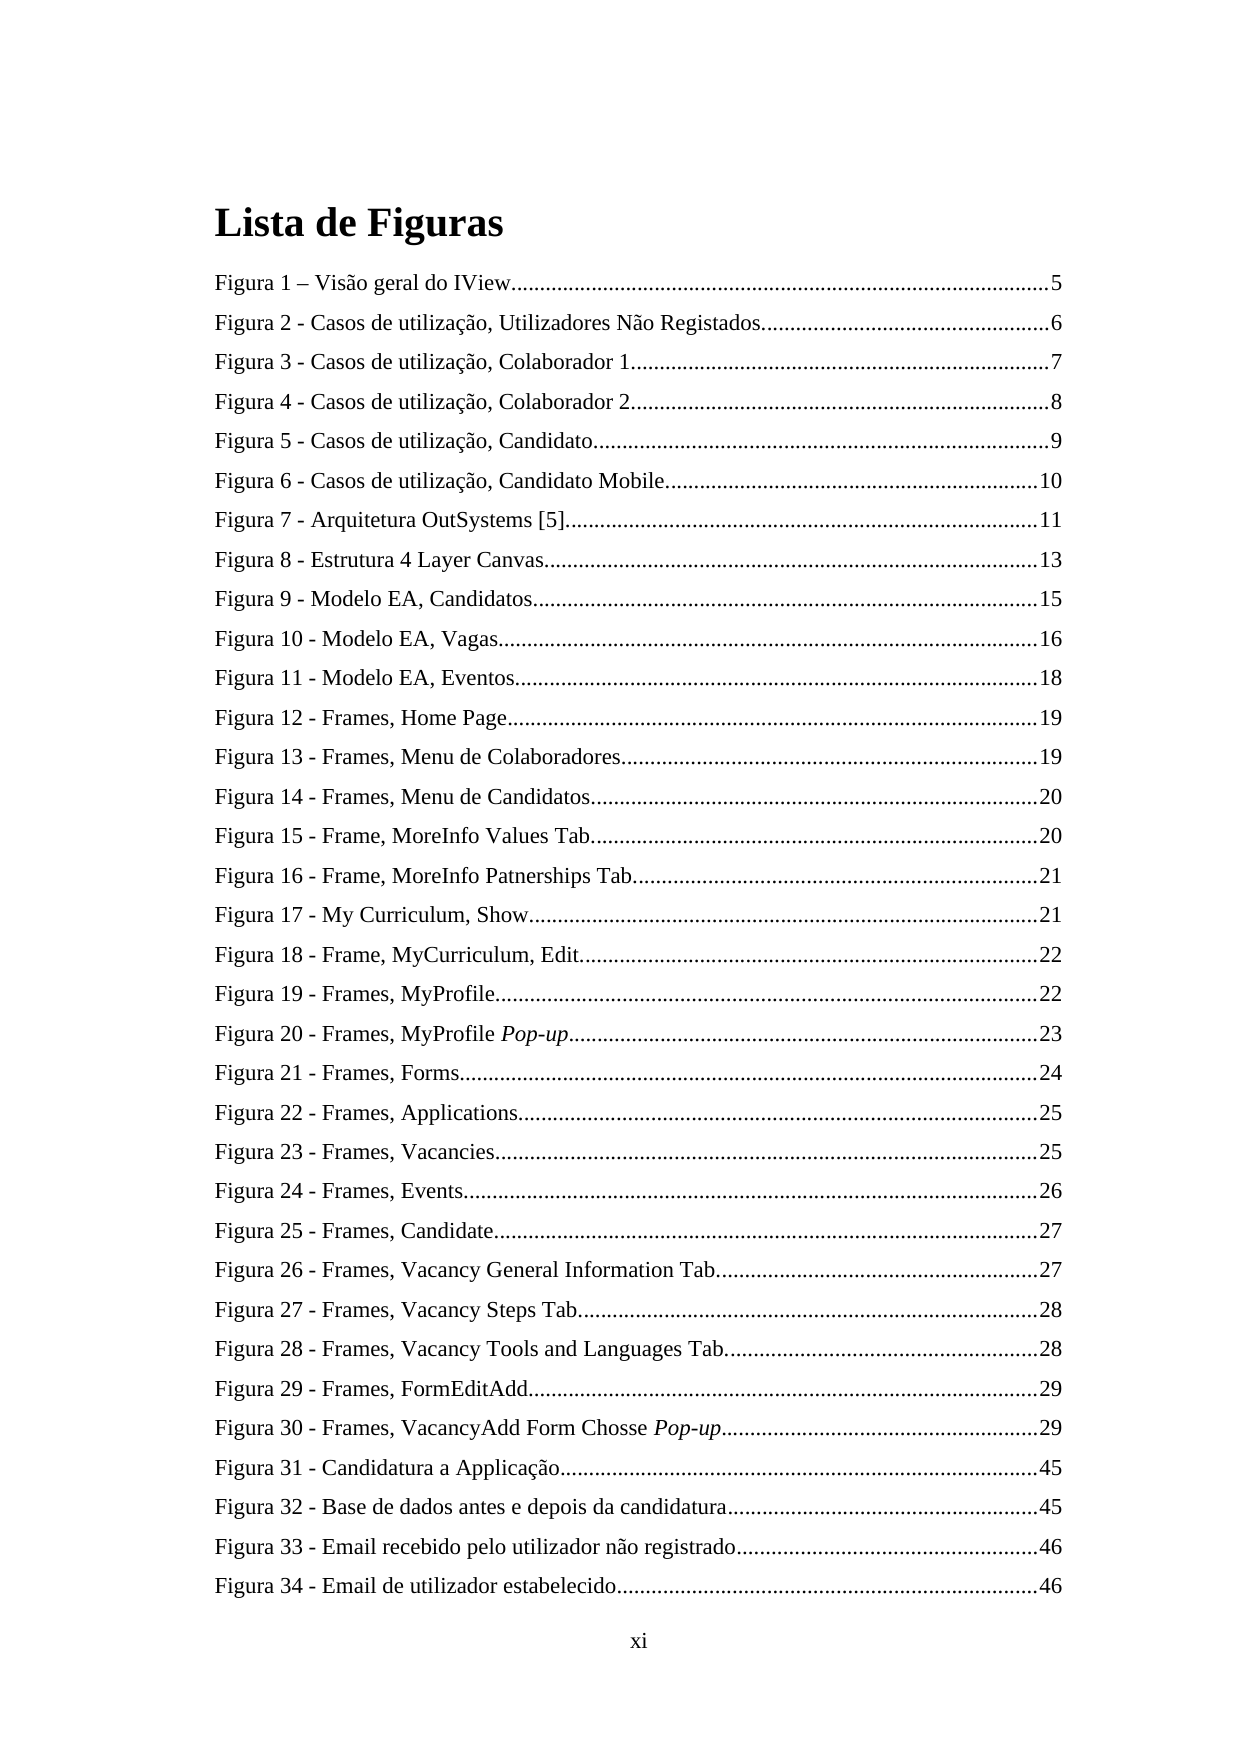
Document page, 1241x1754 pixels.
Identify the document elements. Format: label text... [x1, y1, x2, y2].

text Figura 10 - Modelo EA, Vagas. 16 [177, 625, 1063, 651]
text Figura 25 - Frames, Candidate. 27 [177, 1217, 1063, 1243]
text Figura 11 - Modelo EA, Eventos. 18 [177, 664, 1063, 691]
text Figura 20 - Frames, MyProfile Pop-up. 23 [177, 1019, 1063, 1046]
text Figura 16 - Frame, MoreInfo Patnerships Tab. 21 [177, 862, 1063, 888]
text Figura 19 - Frames, MyProfile. 22 [177, 980, 1063, 1006]
text Figura 7 - Arquitetura OutSystems [5]. 11 [177, 506, 1063, 533]
text Figura 24 - Frames, Events. 26 [177, 1177, 1063, 1204]
text Figura 15 - Frame, MoreInfo Values Tab. 20 [177, 822, 1063, 848]
text Figura 14 - Frames, Menu de Candidatos. 20 [177, 783, 1063, 809]
text Figura 27 - Frames, Vacancy Steps Tab. 28 [177, 1296, 1063, 1322]
text Figura 2 - Casos de utilização, Utilizadores Não Registados. 6 [177, 309, 1063, 335]
text Figura 3 - Casos de utilização, Colaborador 1. 7 [177, 348, 1063, 375]
text Figura 8 - Estrutura 4 Layer Canvas. 13 [177, 546, 1063, 572]
text Figura 33 - Email recebido pelo utilizador não registrado 46 [177, 1533, 1063, 1559]
text Figura 31 - Candidatura a Applicação 45 [177, 1454, 1063, 1480]
text Figura 22 - Frames, Applications. 25 [177, 1098, 1063, 1125]
text Figura 28 - Frames, Vacancy Tools and Languages Tab. 28 [177, 1335, 1063, 1362]
text Figura 12 - Frames, Home Page 19 [177, 704, 1063, 730]
text Figura 23 - Frames, Vacancies. 25 [177, 1138, 1063, 1164]
text Figura 17 - My Curriculum, Show. 21 [177, 901, 1063, 927]
text Figura 30 - Frames, VacancyAdd Form Chosse Pop-up. 29 [177, 1414, 1063, 1441]
text Figura 4 - Casos de utilização, Colaborador 2. 8 [177, 388, 1063, 414]
text Figura 21 - Frames, Forms. 24 [177, 1059, 1063, 1085]
text Figura 5 - Casos de utilização, Candidato. 9 [177, 427, 1063, 454]
subtitle Lista de Figuras [177, 198, 1063, 246]
text Figura 34 - Email de utilizador estabelecido 46 [177, 1572, 1063, 1599]
text Figura 29 - Frames, FormEditAdd. 29 [177, 1375, 1063, 1401]
text Figura 18 - Frame, MyCurriculum, Edit. 22 [177, 941, 1063, 967]
text Figura 9 - Modelo EA, Candidatos. 15 [177, 585, 1063, 612]
text Figura 6 - Casos de utilização, Candidato Mobile. 10 [177, 467, 1063, 493]
text Figura 1 – Visão geral do IView. 5 [177, 269, 1063, 296]
text Figura 13 - Frames, Menu de Colaboradores. 19 [177, 743, 1063, 769]
text Figura 26 - Frames, Vacancy General Information Tab. 27 [177, 1256, 1063, 1283]
text Figura 32 - Base de dados antes e depois da candidatura 45 [177, 1493, 1063, 1520]
